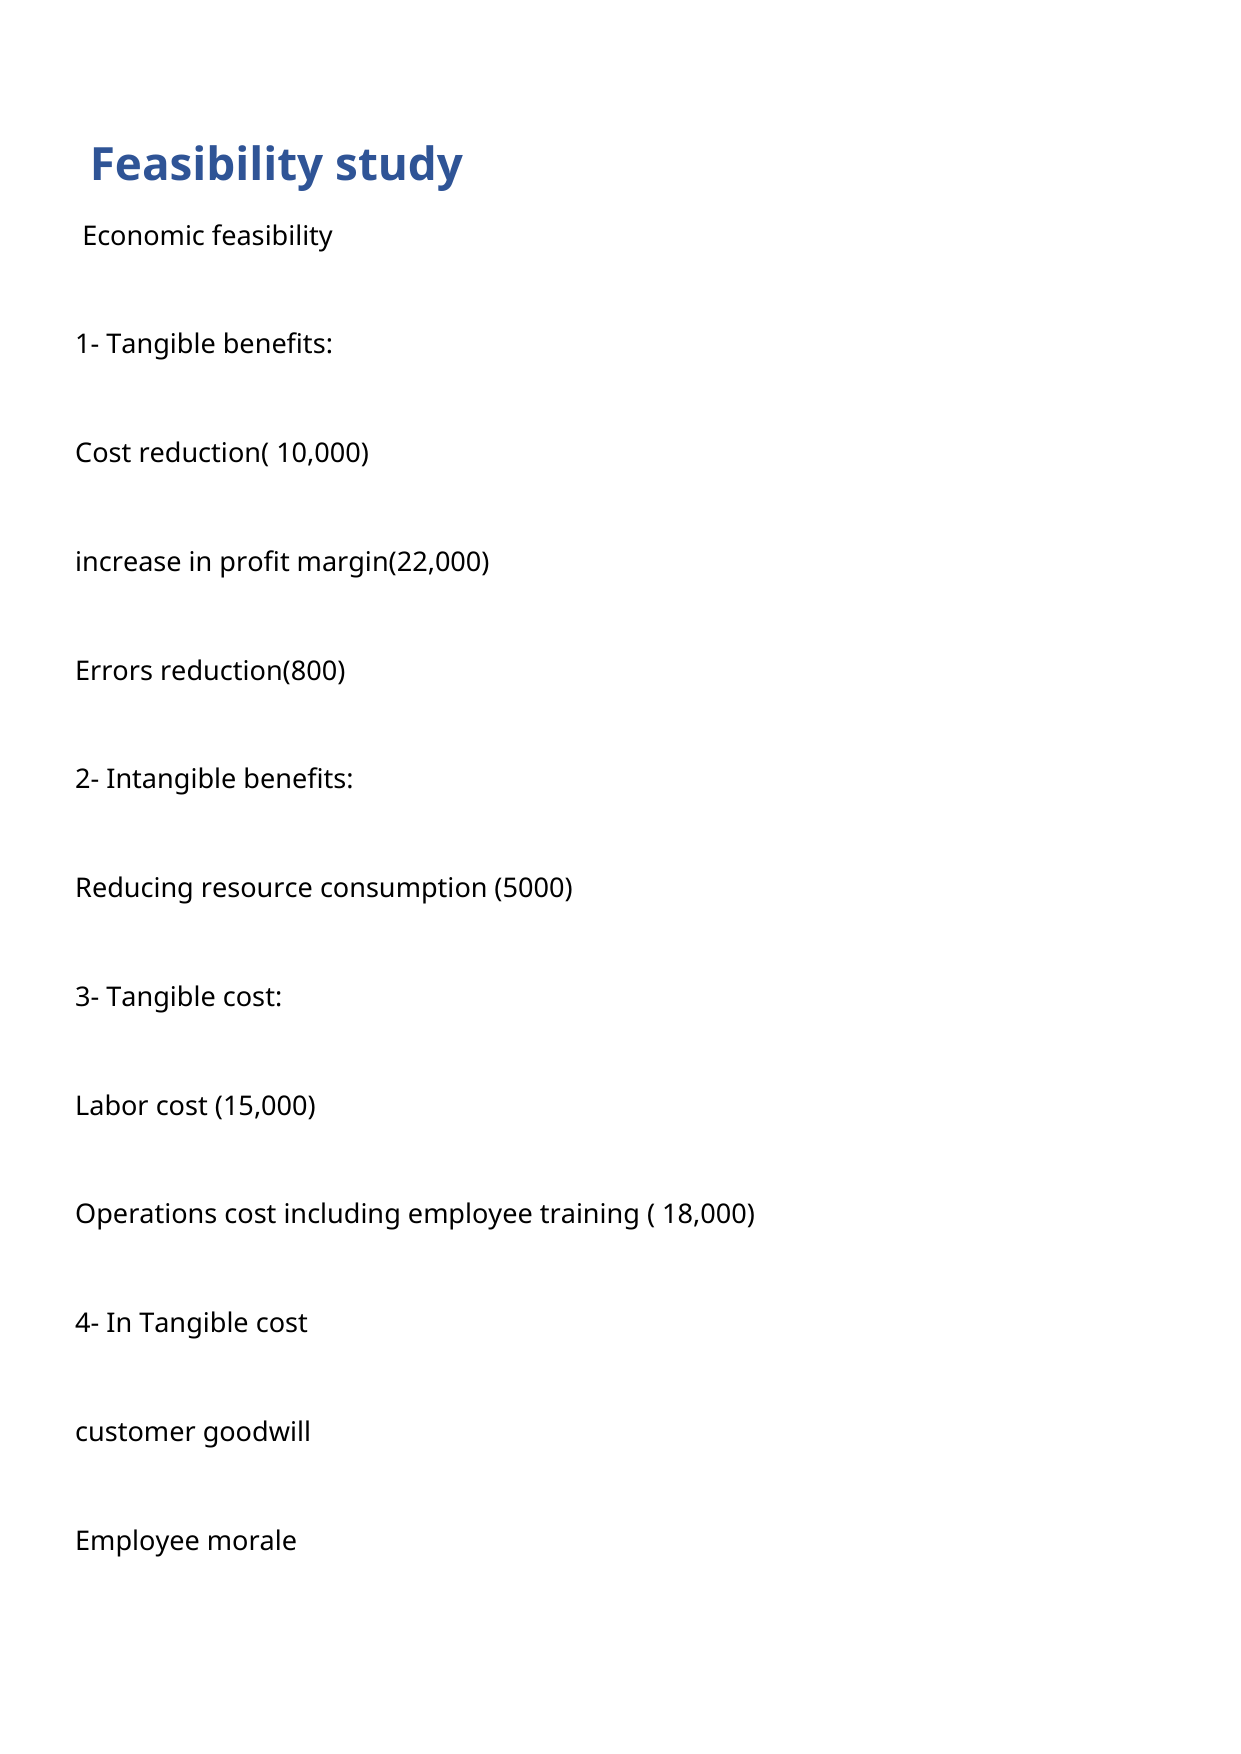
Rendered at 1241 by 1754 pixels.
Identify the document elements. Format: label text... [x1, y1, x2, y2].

text Errors reduction(800) [75, 651, 1165, 688]
text Labor cost (15,000) [75, 1086, 1165, 1123]
text 4- In Tangible cost [75, 1304, 1165, 1341]
text increase in profit margin(22,000) [75, 542, 1165, 579]
text Operations cost including employee training ( 18,000) [75, 1195, 1165, 1232]
text 2- Intangible benefits: [75, 760, 1165, 797]
text Feasibility study [75, 131, 1165, 193]
text Employee morale [75, 1521, 1165, 1558]
text ‎‏ Economic feasibility [75, 216, 1165, 253]
text Reducing resource consumption (5000) [75, 869, 1165, 906]
text customer goodwill [75, 1412, 1165, 1449]
text 1- Tangible benefits: [75, 325, 1165, 362]
text Cost reduction( 10,000) [75, 434, 1165, 471]
text 3- Tangible cost: [75, 977, 1165, 1014]
